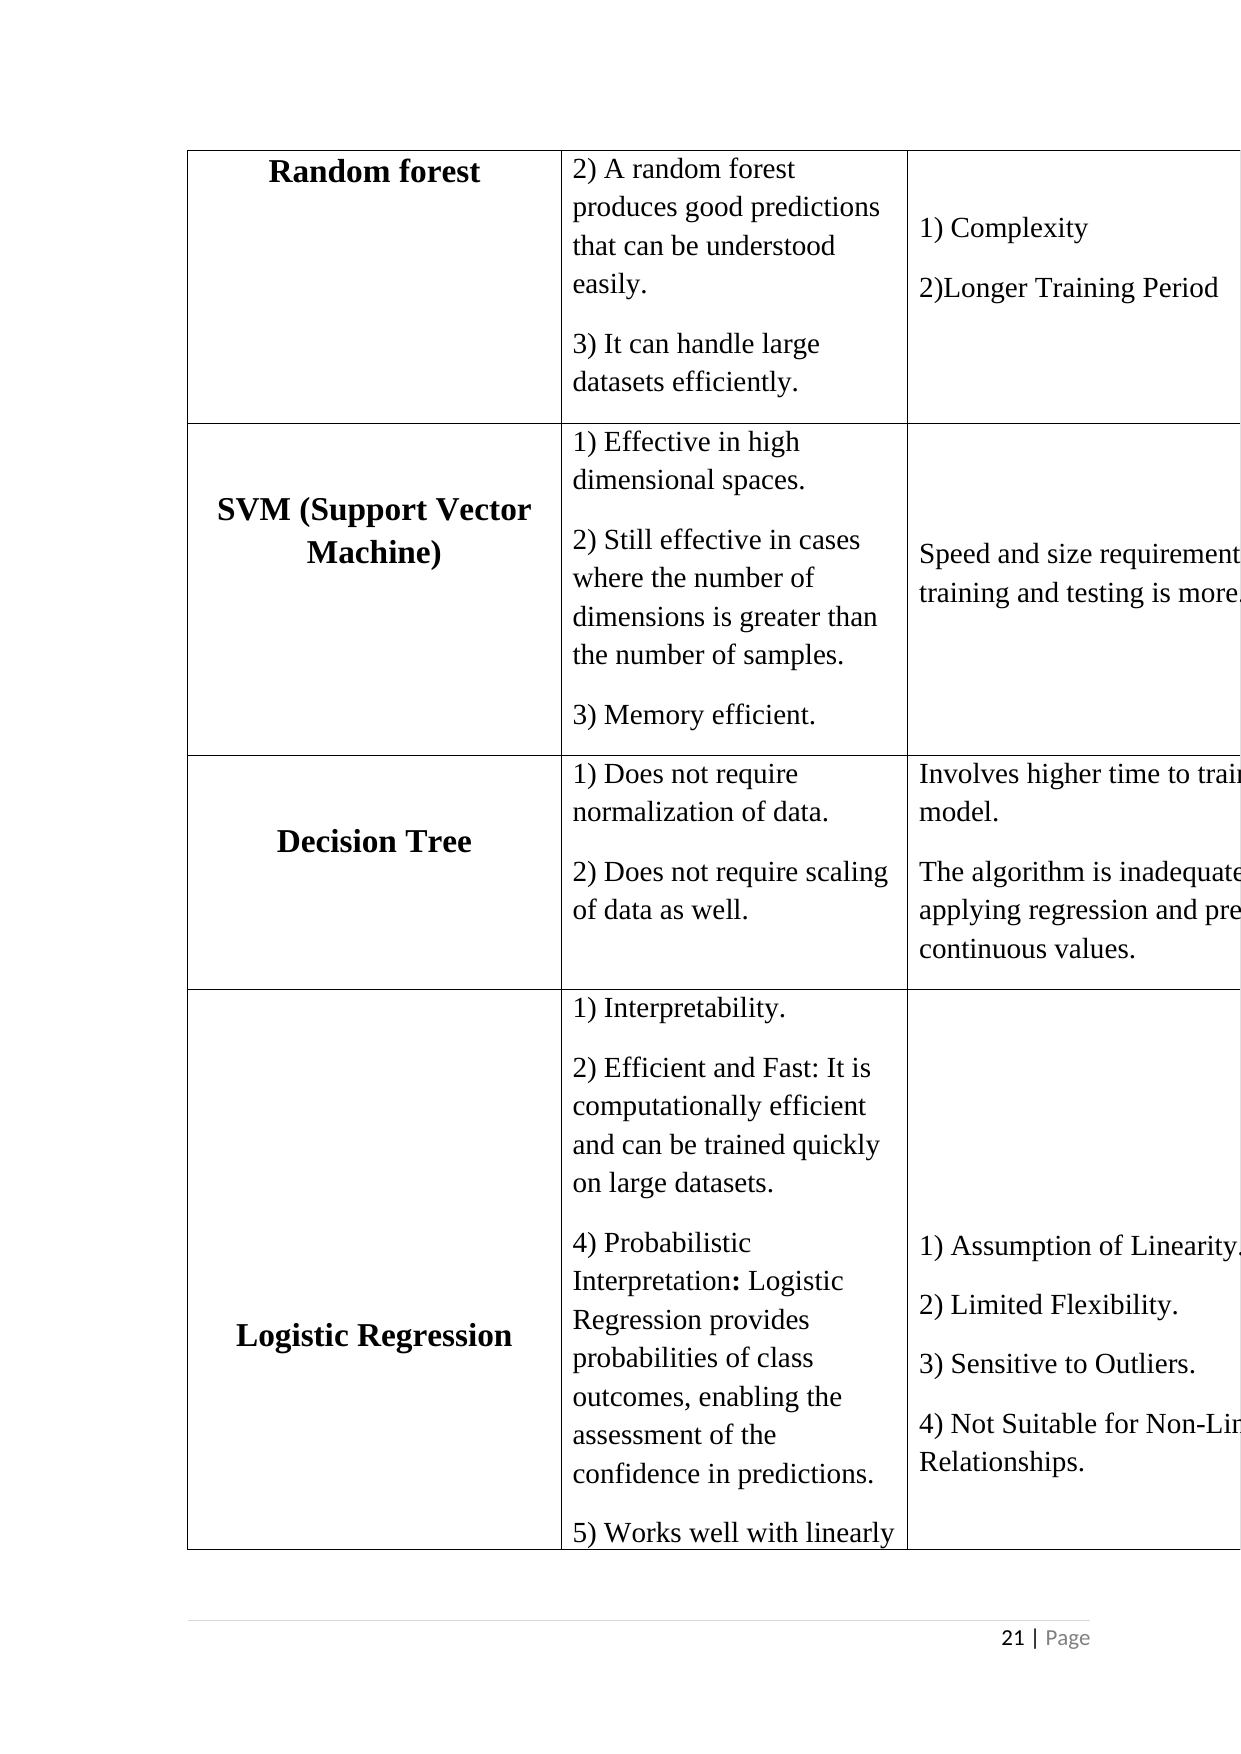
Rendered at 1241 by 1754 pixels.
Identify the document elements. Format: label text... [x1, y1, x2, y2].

table_cell 1) Effective in high dimensional spaces. 2) Still effective in cases where the number of dimensions is greater than the number of samples. 3) Memory efficient. [562, 424, 907, 755]
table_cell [908, 990, 1240, 1549]
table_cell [562, 990, 907, 1549]
table_cell Logistic Regression [188, 990, 561, 1549]
table_cell Involves higher time to train the model. The algorithm is inadequate for applying regression and predicting continuous values. [908, 756, 1240, 989]
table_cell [908, 151, 1240, 423]
table_cell SVM (Support Vector Machine) [188, 424, 561, 755]
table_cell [562, 151, 907, 423]
table_cell Speed and size requirement in training and testing is more. [908, 424, 1240, 755]
table_cell 1) Does not require normalization of data. 2) Does not require scaling of data as well. [562, 756, 907, 989]
table_cell Random forest [188, 151, 561, 423]
table_cell Decision Tree [188, 756, 561, 989]
